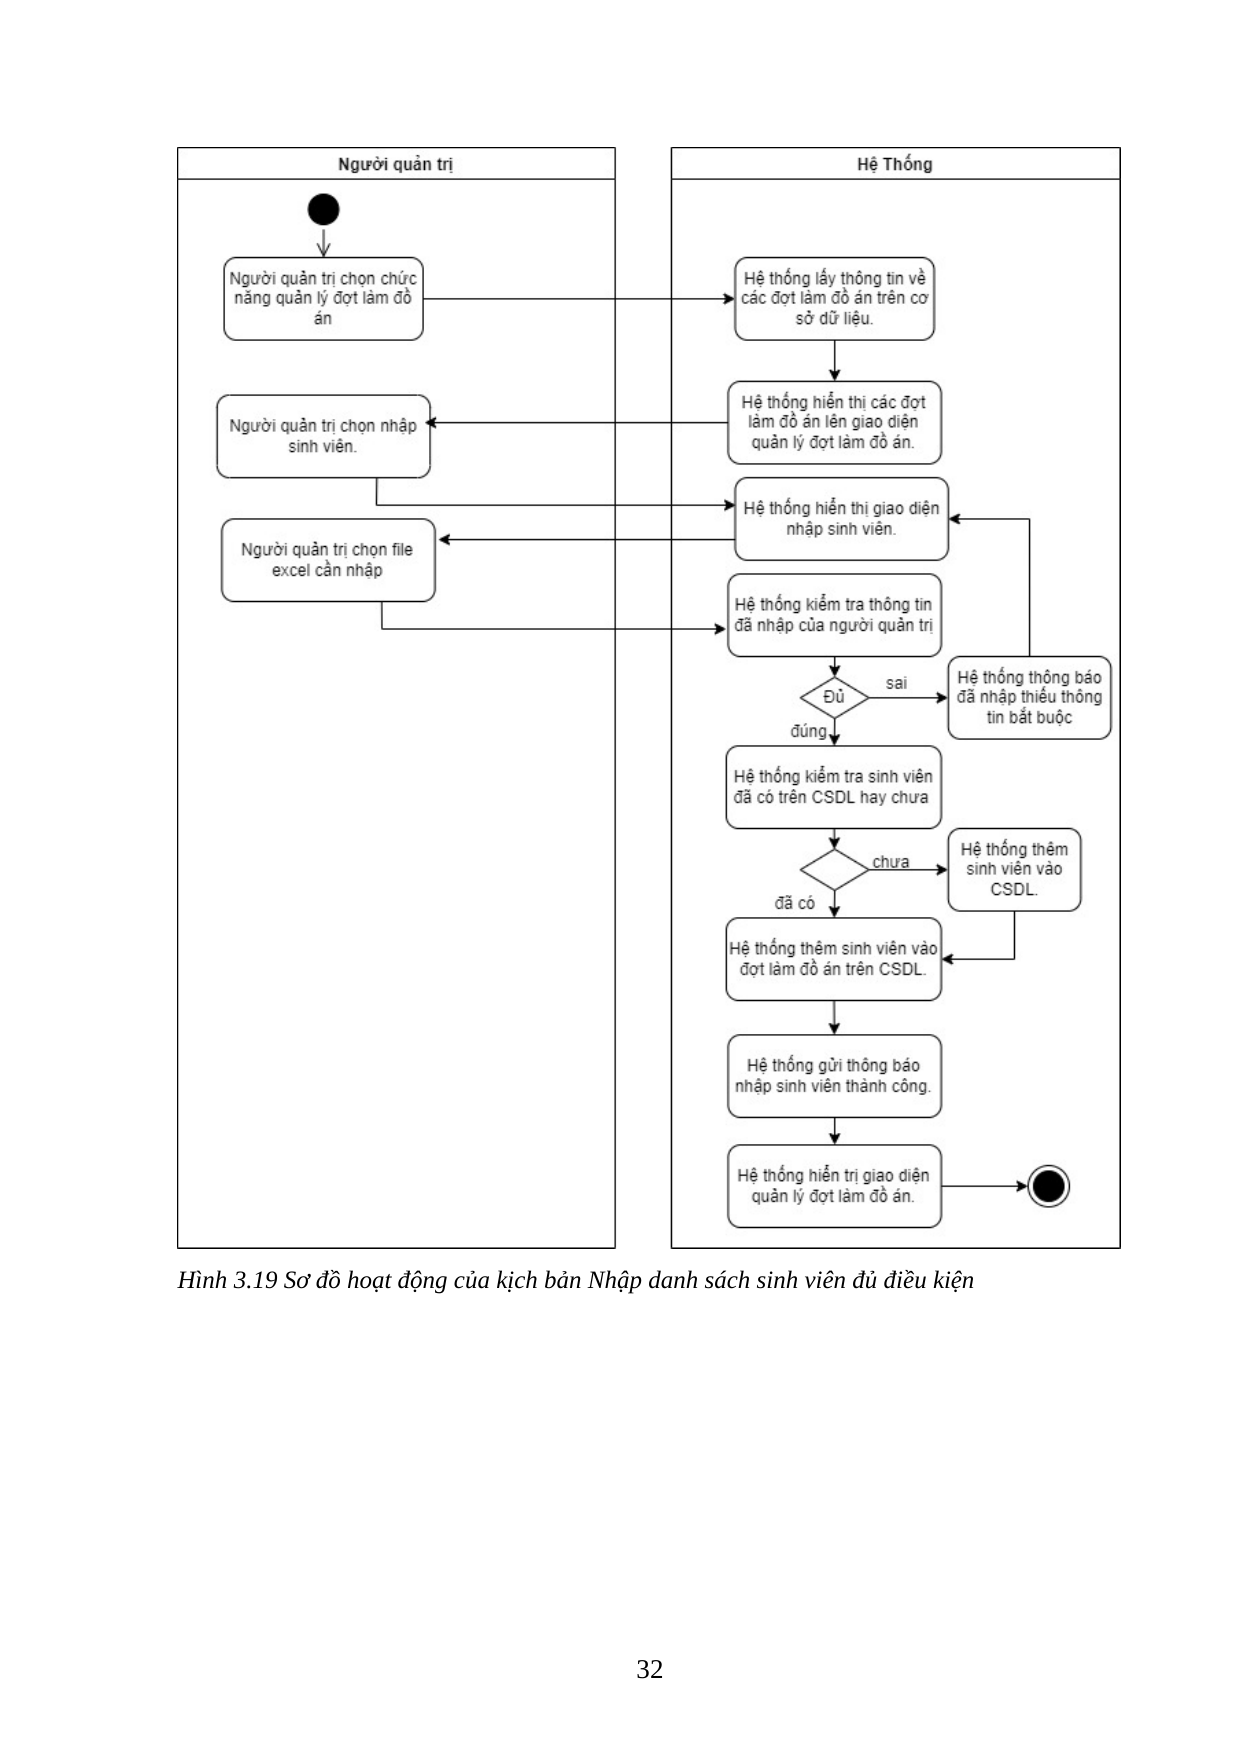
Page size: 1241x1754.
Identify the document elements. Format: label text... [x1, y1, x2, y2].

picture [177, 147, 1121, 1249]
